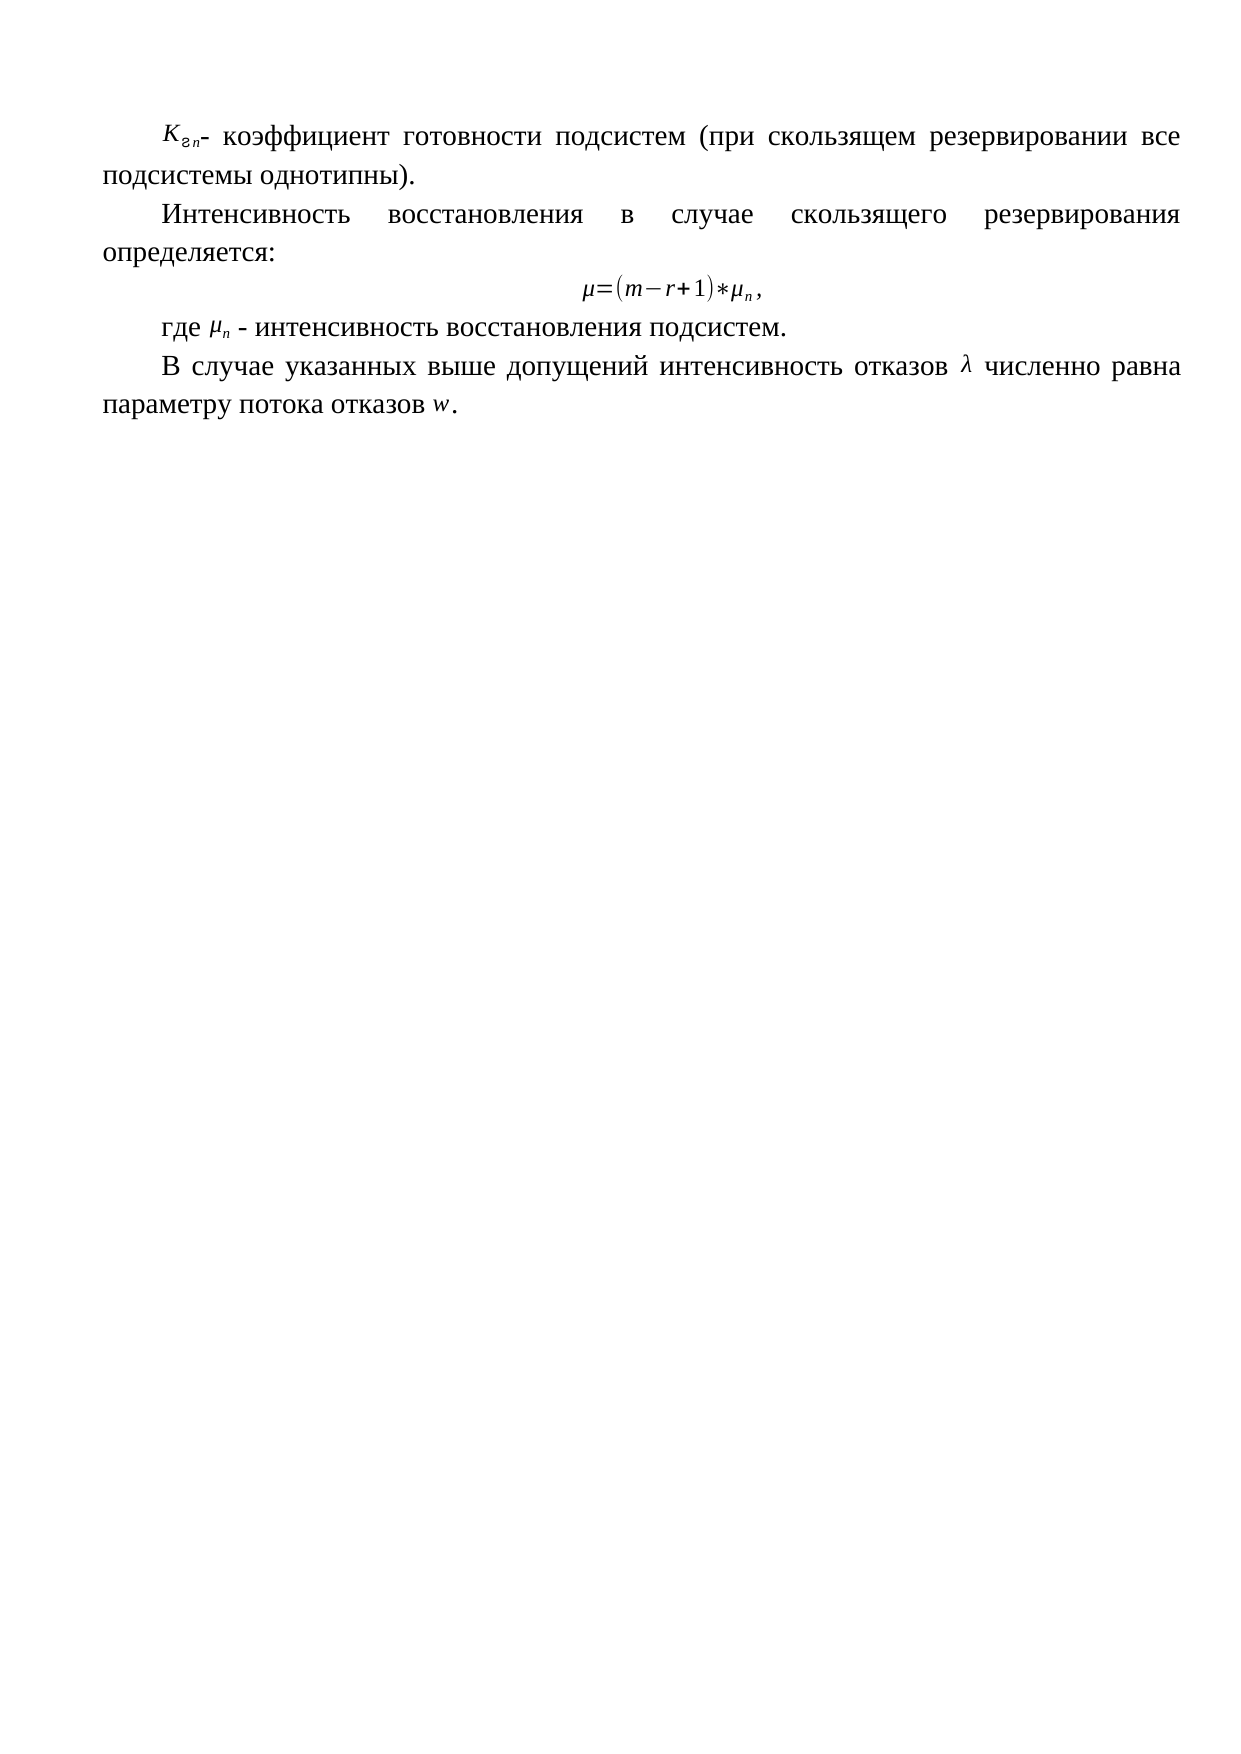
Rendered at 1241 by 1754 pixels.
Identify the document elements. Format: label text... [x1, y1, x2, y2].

text Интенсивность восстановления в случае скользящего резервирования определяется: [102, 196, 1181, 268]
text - коэффициент готовности подсистем (при скользящем резервировании все подсистемы однотипны). [102, 118, 1181, 191]
text где - интенсивность восстановления подсистем. [102, 309, 1181, 343]
text В случае указанных выше допущений интенсивность отказов численно равна параметру потока отказов . [102, 348, 1181, 420]
